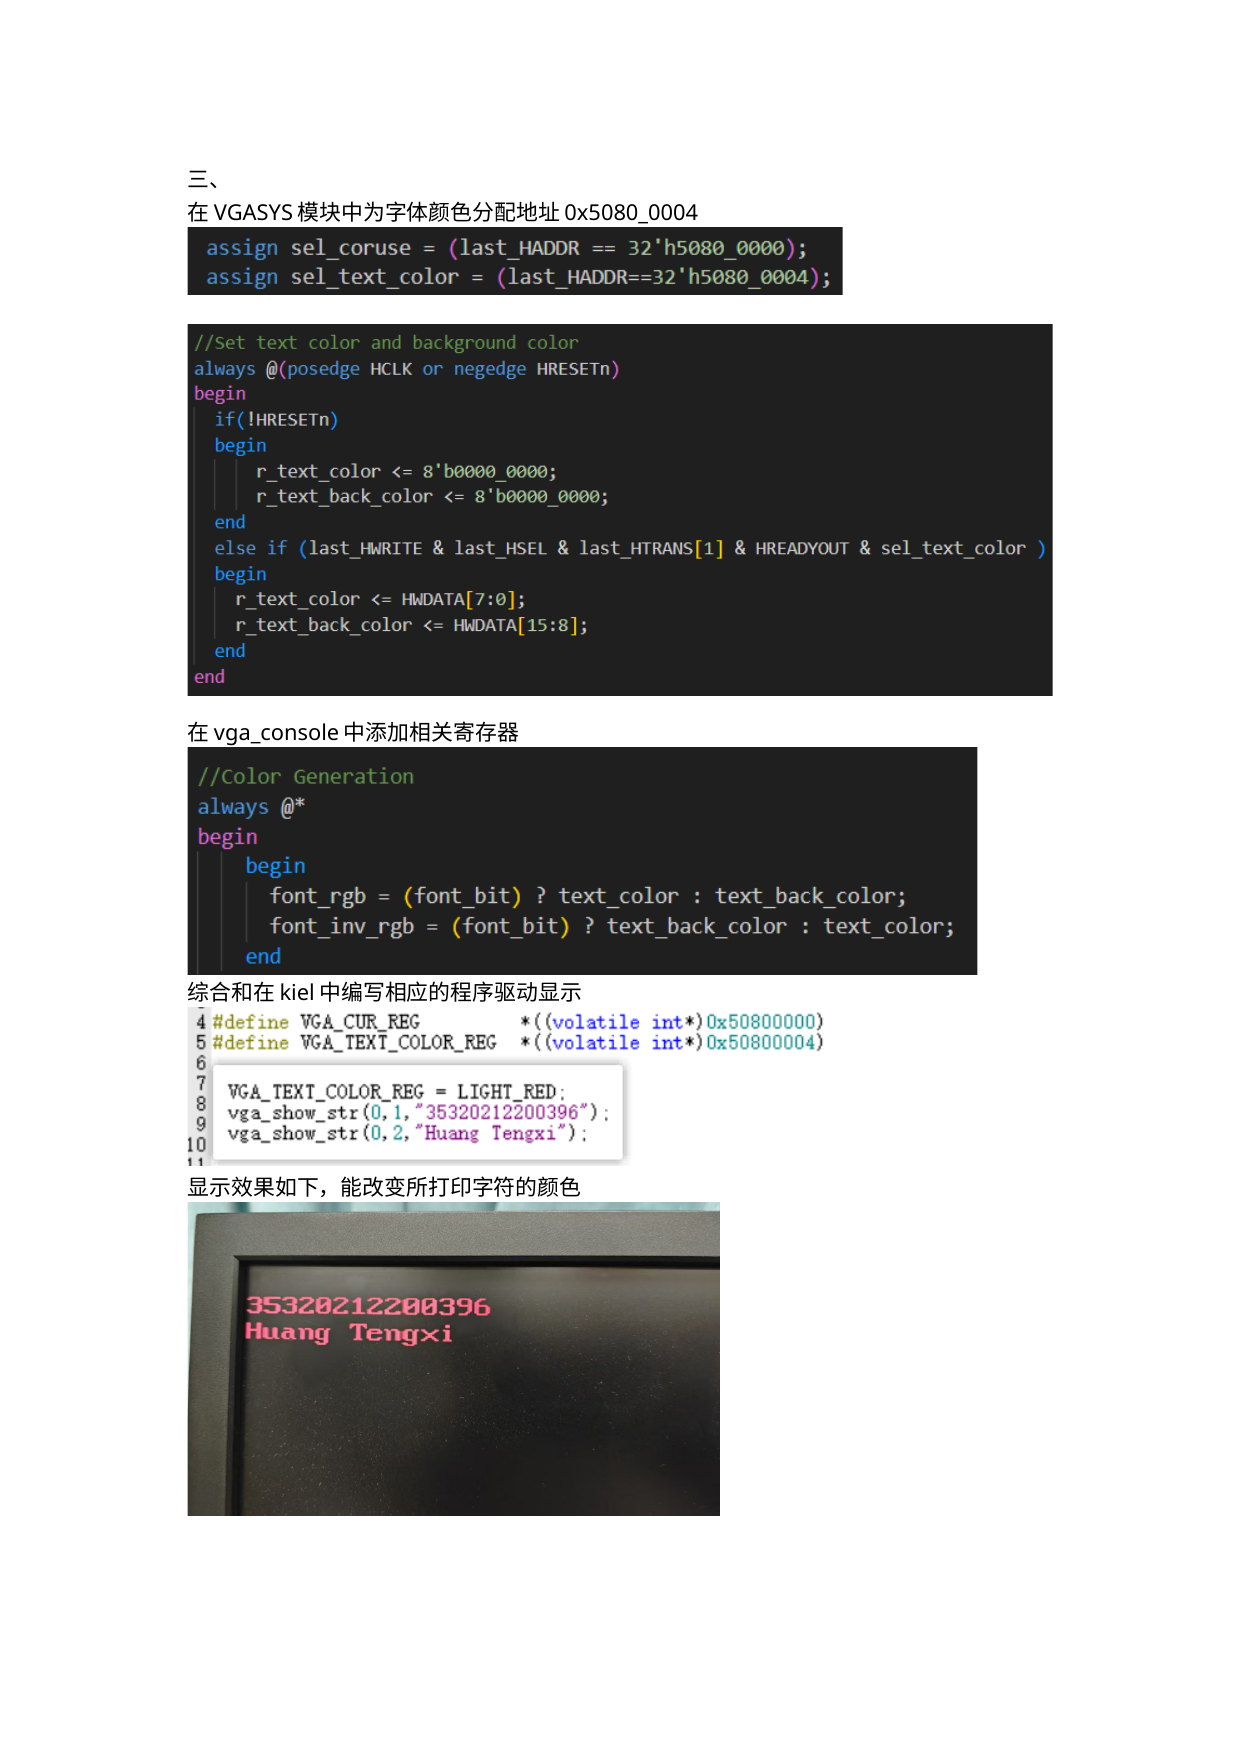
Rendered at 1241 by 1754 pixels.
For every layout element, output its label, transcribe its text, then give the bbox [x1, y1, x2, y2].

text 在VGASYS模块中为字体颜色分配地址0x5080_0004 [187, 194, 1053, 227]
text 在vga_console中添加相关寄存器 [187, 714, 1053, 747]
picture [187, 324, 1053, 696]
picture [187, 747, 978, 975]
text 三、 [187, 162, 1053, 194]
picture [187, 227, 843, 295]
picture [187, 1202, 720, 1516]
text 综合和在kiel中编写相应的程序驱动显示 [187, 974, 1053, 1007]
picture [187, 1007, 842, 1166]
text 显示效果如下，能改变所打印字符的颜色 [187, 1169, 1053, 1202]
